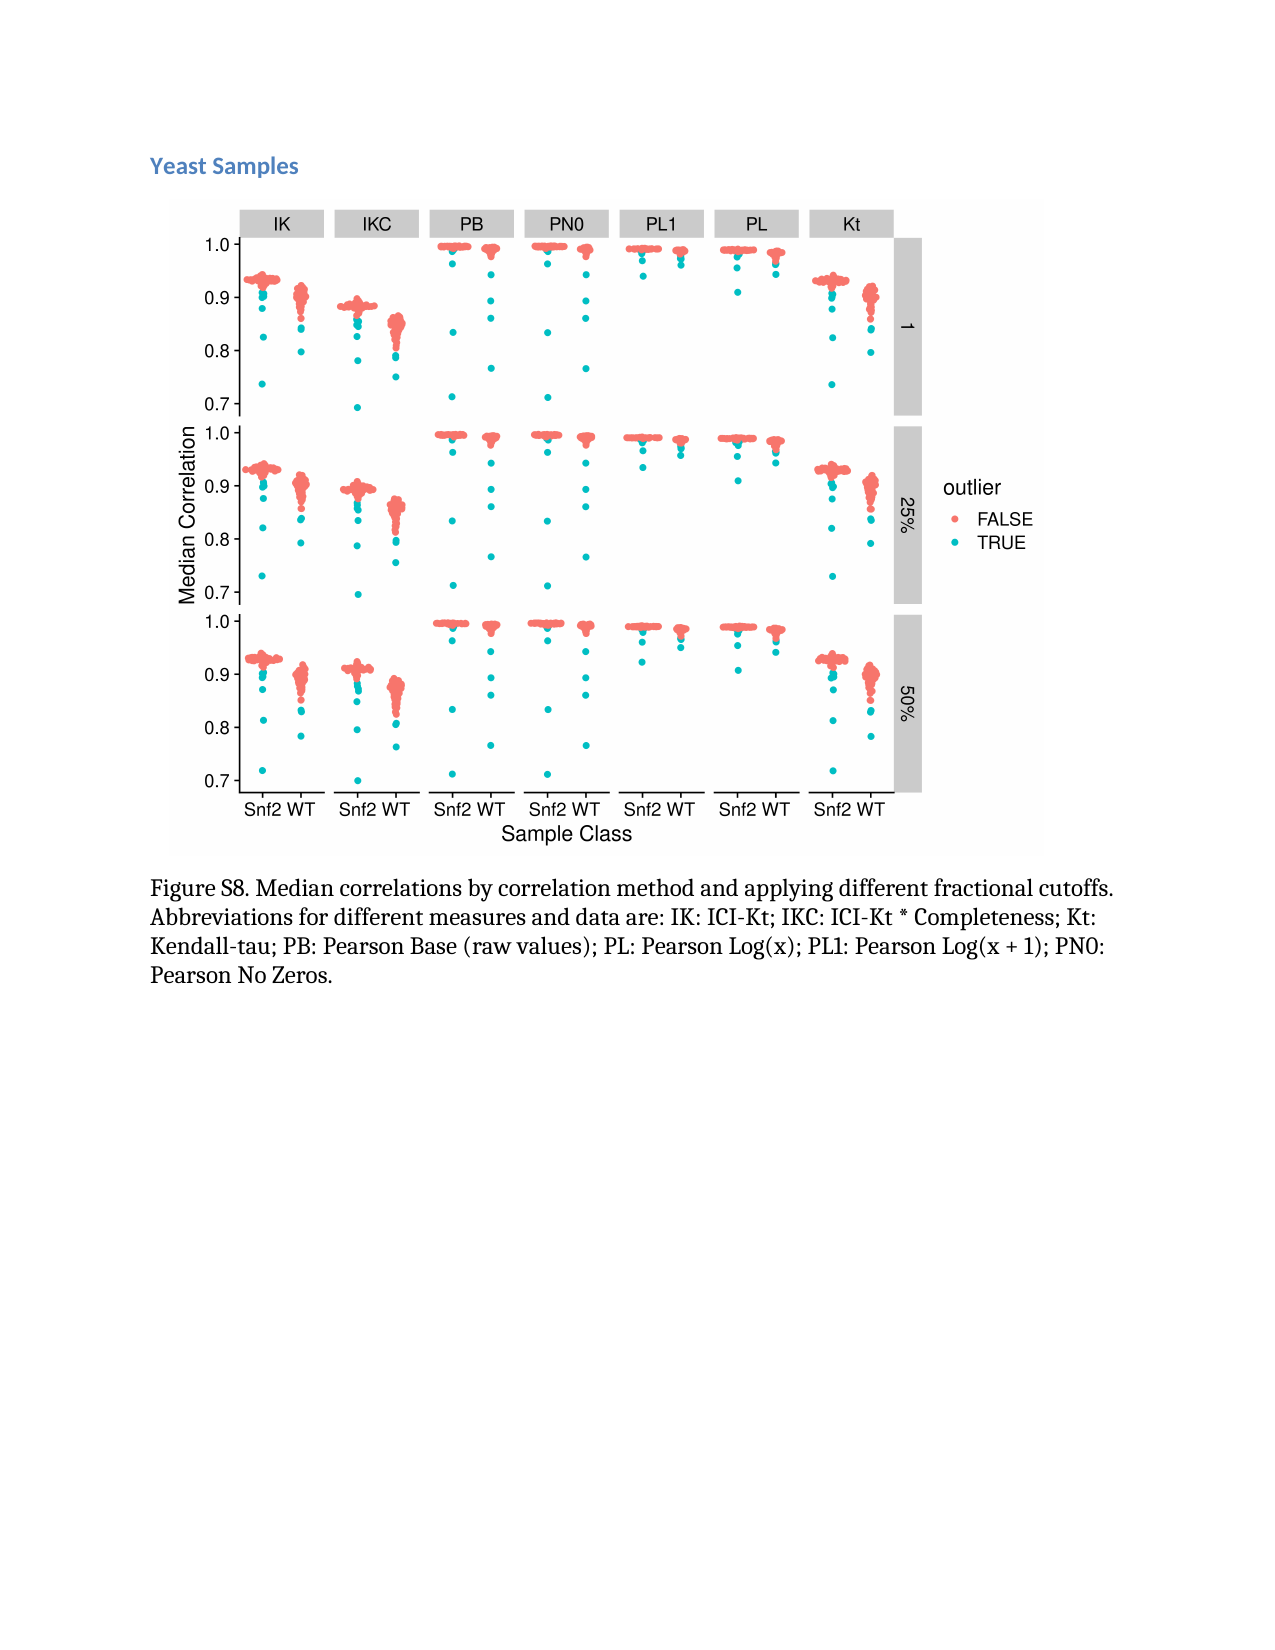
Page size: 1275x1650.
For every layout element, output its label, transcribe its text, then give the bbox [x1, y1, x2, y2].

subtitle Yeast Samples [150, 150, 1125, 181]
text Figure S8. Median correlations by correlation method and applying different fractional cutoffs. Abbreviations for different measures and data are: IK: ICI-Kt; IKC: ICI-Kt * Completeness; Kt: Kendall-tau; PB: Pearson Base (raw values); PL: Pearson Log(x); PL1: Pearson Log(x + 1); PN0: Pearson No Zeros. [150, 874, 1125, 989]
picture [168, 199, 1044, 856]
